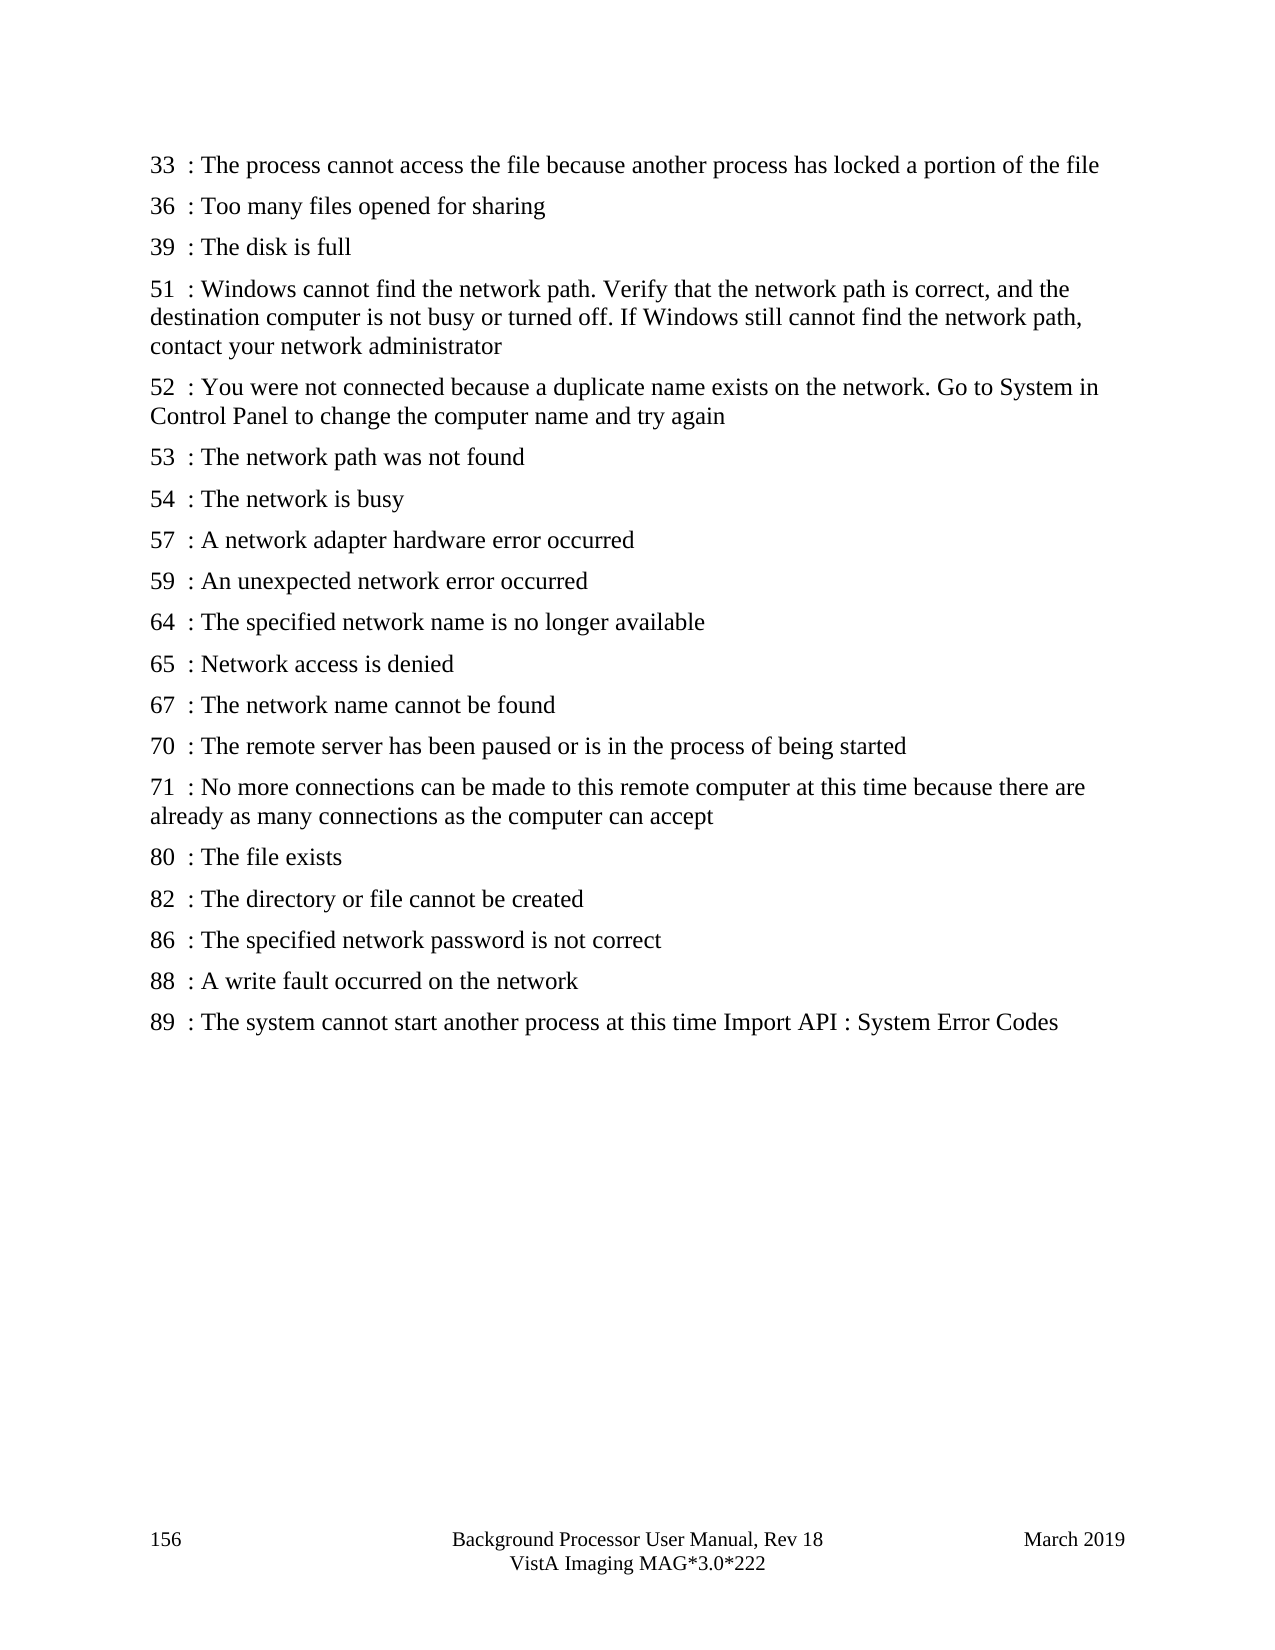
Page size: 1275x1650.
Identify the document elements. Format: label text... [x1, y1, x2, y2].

text 53 : The network path was not found [150, 442, 1125, 471]
text 64 : The specified network name is no longer available [150, 607, 1125, 636]
text 57 : A network adapter hardware error occurred [150, 525, 1125, 554]
text 67 : The network name cannot be found [150, 690, 1125, 719]
text 80 : The file exists [150, 842, 1125, 871]
text 65 : Network access is denied [150, 649, 1125, 677]
text 36 : Too many files opened for sharing [150, 191, 1125, 220]
text 52 : You were not connected because a duplicate name exists on the network. Go to System in Control Panel to change the computer name and try again [150, 372, 1125, 430]
text 71 : No more connections can be made to this remote computer at this time because there are already as many connections as the computer can accept [150, 772, 1125, 830]
text 33 : The process cannot access the file because another process has locked a portion of the file [150, 150, 1125, 179]
text 86 : The specified network password is not correct [150, 925, 1125, 954]
text 89 : The system cannot start another process at this time Import API : System Error Codes [150, 1007, 1125, 1036]
text 70 : The remote server has been paused or is in the process of being started [150, 731, 1125, 760]
text 51 : Windows cannot find the network path. Verify that the network path is correct, and the destination computer is not busy or turned off. If Windows still cannot find the network path, contact your network administrator [150, 274, 1125, 360]
text 54 : The network is busy [150, 484, 1125, 512]
text 59 : An unexpected network error occurred [150, 566, 1125, 595]
text 82 : The directory or file cannot be created [150, 884, 1125, 912]
text 88 : A write fault occurred on the network [150, 966, 1125, 995]
text 39 : The disk is full [150, 232, 1125, 261]
